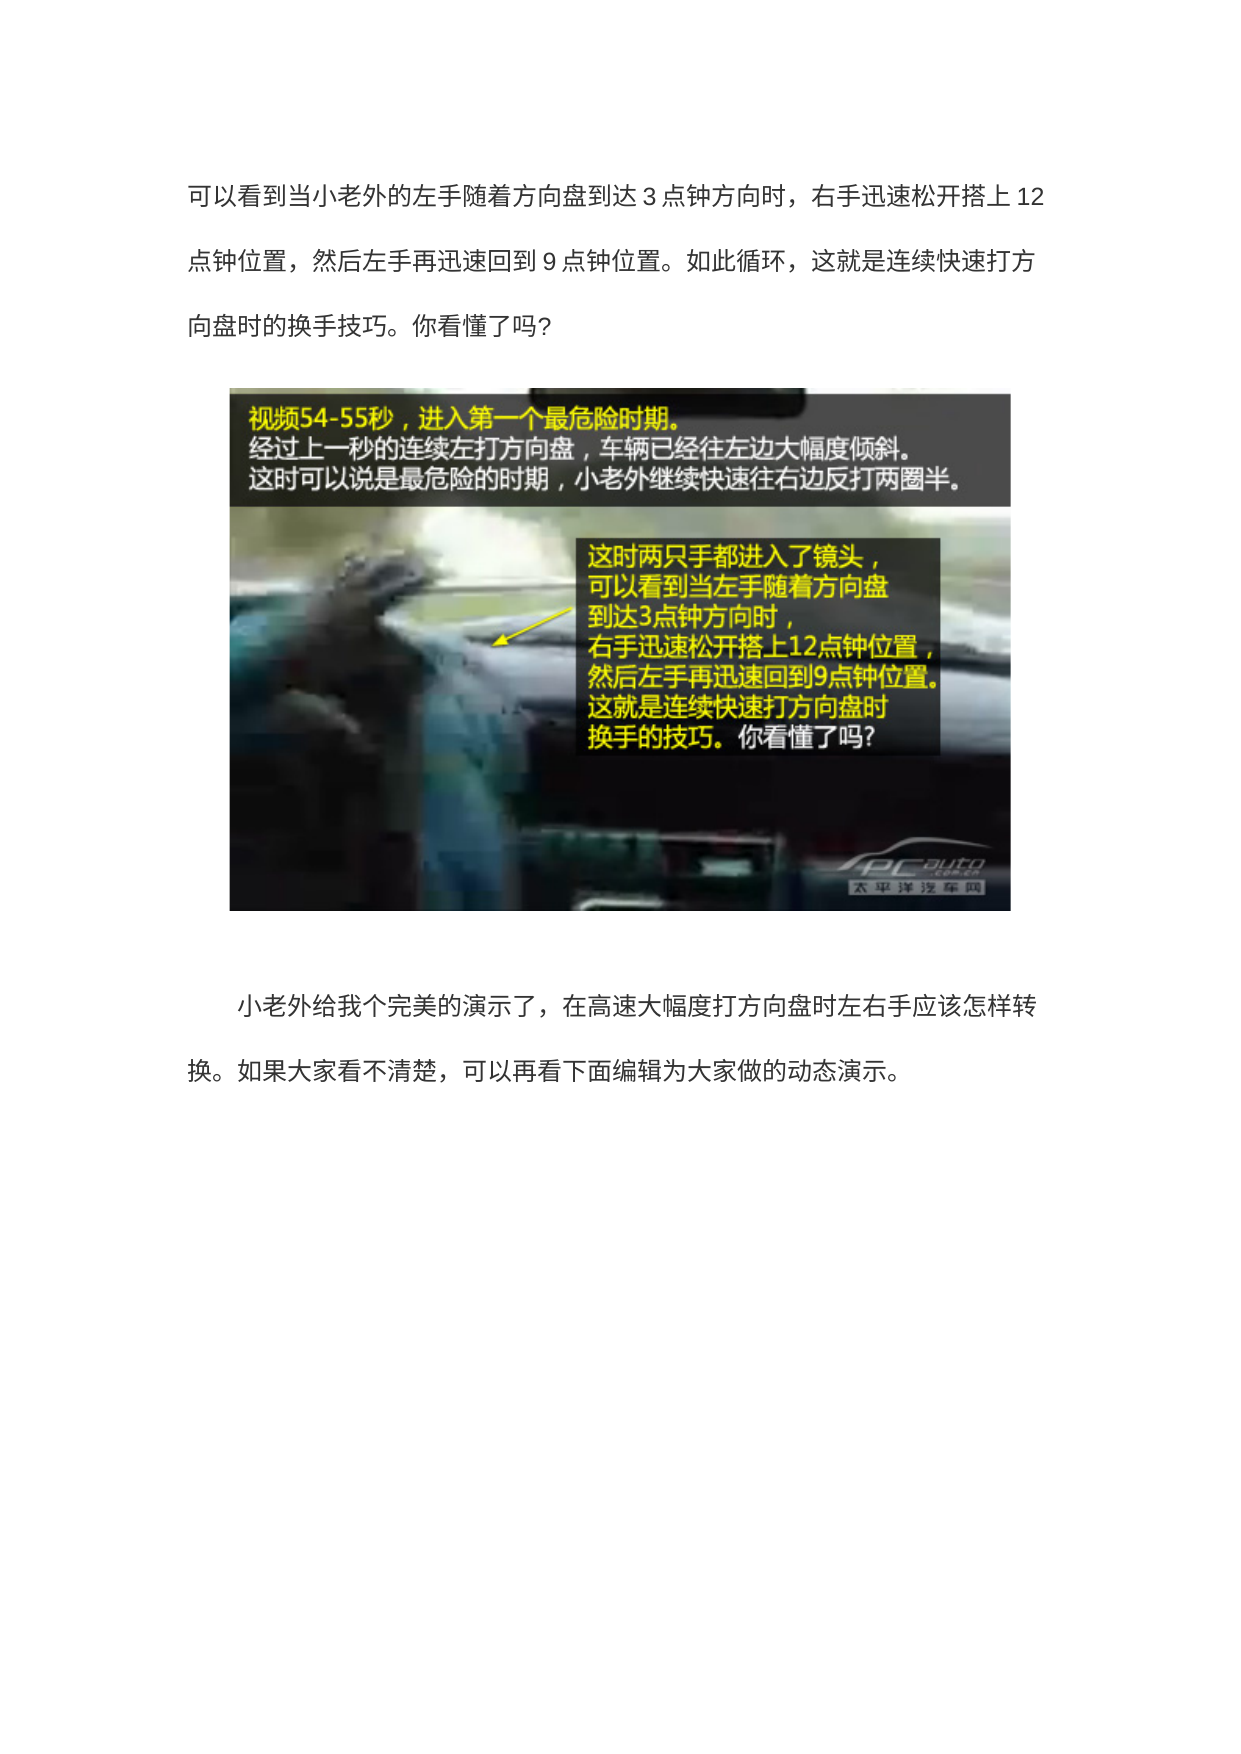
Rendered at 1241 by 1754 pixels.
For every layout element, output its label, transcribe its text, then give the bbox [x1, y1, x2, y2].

picture [229, 388, 1011, 911]
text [187, 162, 1053, 357]
text 小老外给我个完美的演示了，在高速大幅度打方向盘时左右手应该怎样转换。如果大家看不清楚，可以再看下面编辑为大家做的动态演示。 [187, 972, 1053, 1102]
